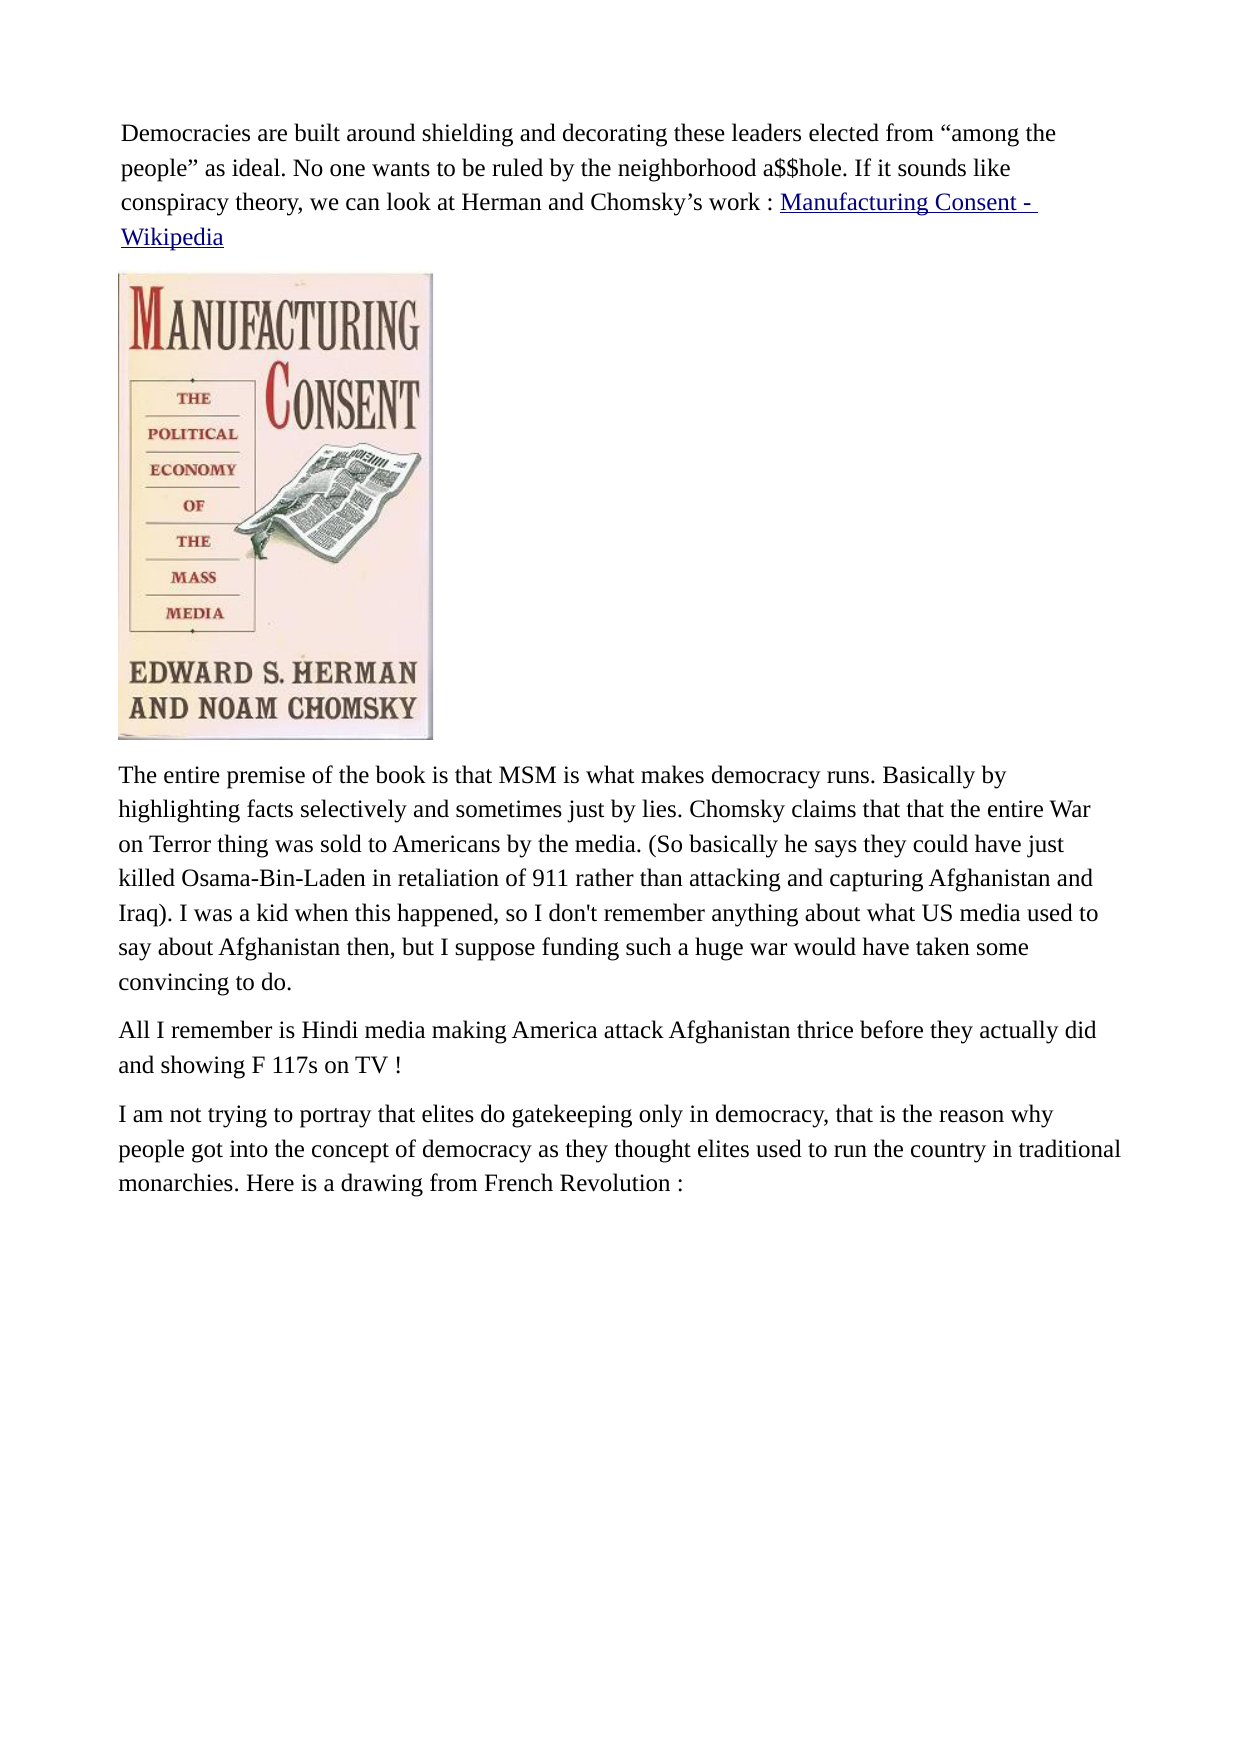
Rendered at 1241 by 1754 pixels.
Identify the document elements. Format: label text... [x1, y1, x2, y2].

text Democracies are built around shielding and decorating these leaders elected from “among the people” as ideal. No one wants to be ruled by the neighborhood a$$hole. If it sounds like conspiracy theory, we can look at Herman and Chomsky’s work : Manufacturing Consent - Wikipedia [121, 118, 1122, 250]
text The entire premise of the book is that MSM is what makes democracy runs. Basically by highlighting facts selectively and sometimes just by lies. Chomsky claims that that the entire War on Terror thing was sold to Americans by the media. (So basically he says they could have just killed Osama-Bin-Laden in retaliation of 911 rather than attacking and capturing Afghanistan and Iraq). I was a kid when this happened, so I don't remember anything about what US media used to say about Afghanistan then, but I suppose funding such a huge war would have taken some convincing to do. [118, 760, 1122, 995]
text I am not trying to portray that elites do gatekeeping only in democracy, that is the reason why people got into the concept of democracy as they thought elites used to run the country in traditional monarchies. Here is a drawing from French Revolution : [118, 1099, 1122, 1197]
text All I remember is Hindi media making America attack Afghanistan thrice before they actually did and showing F 117s on TV ! [118, 1016, 1122, 1079]
picture [118, 270, 434, 740]
